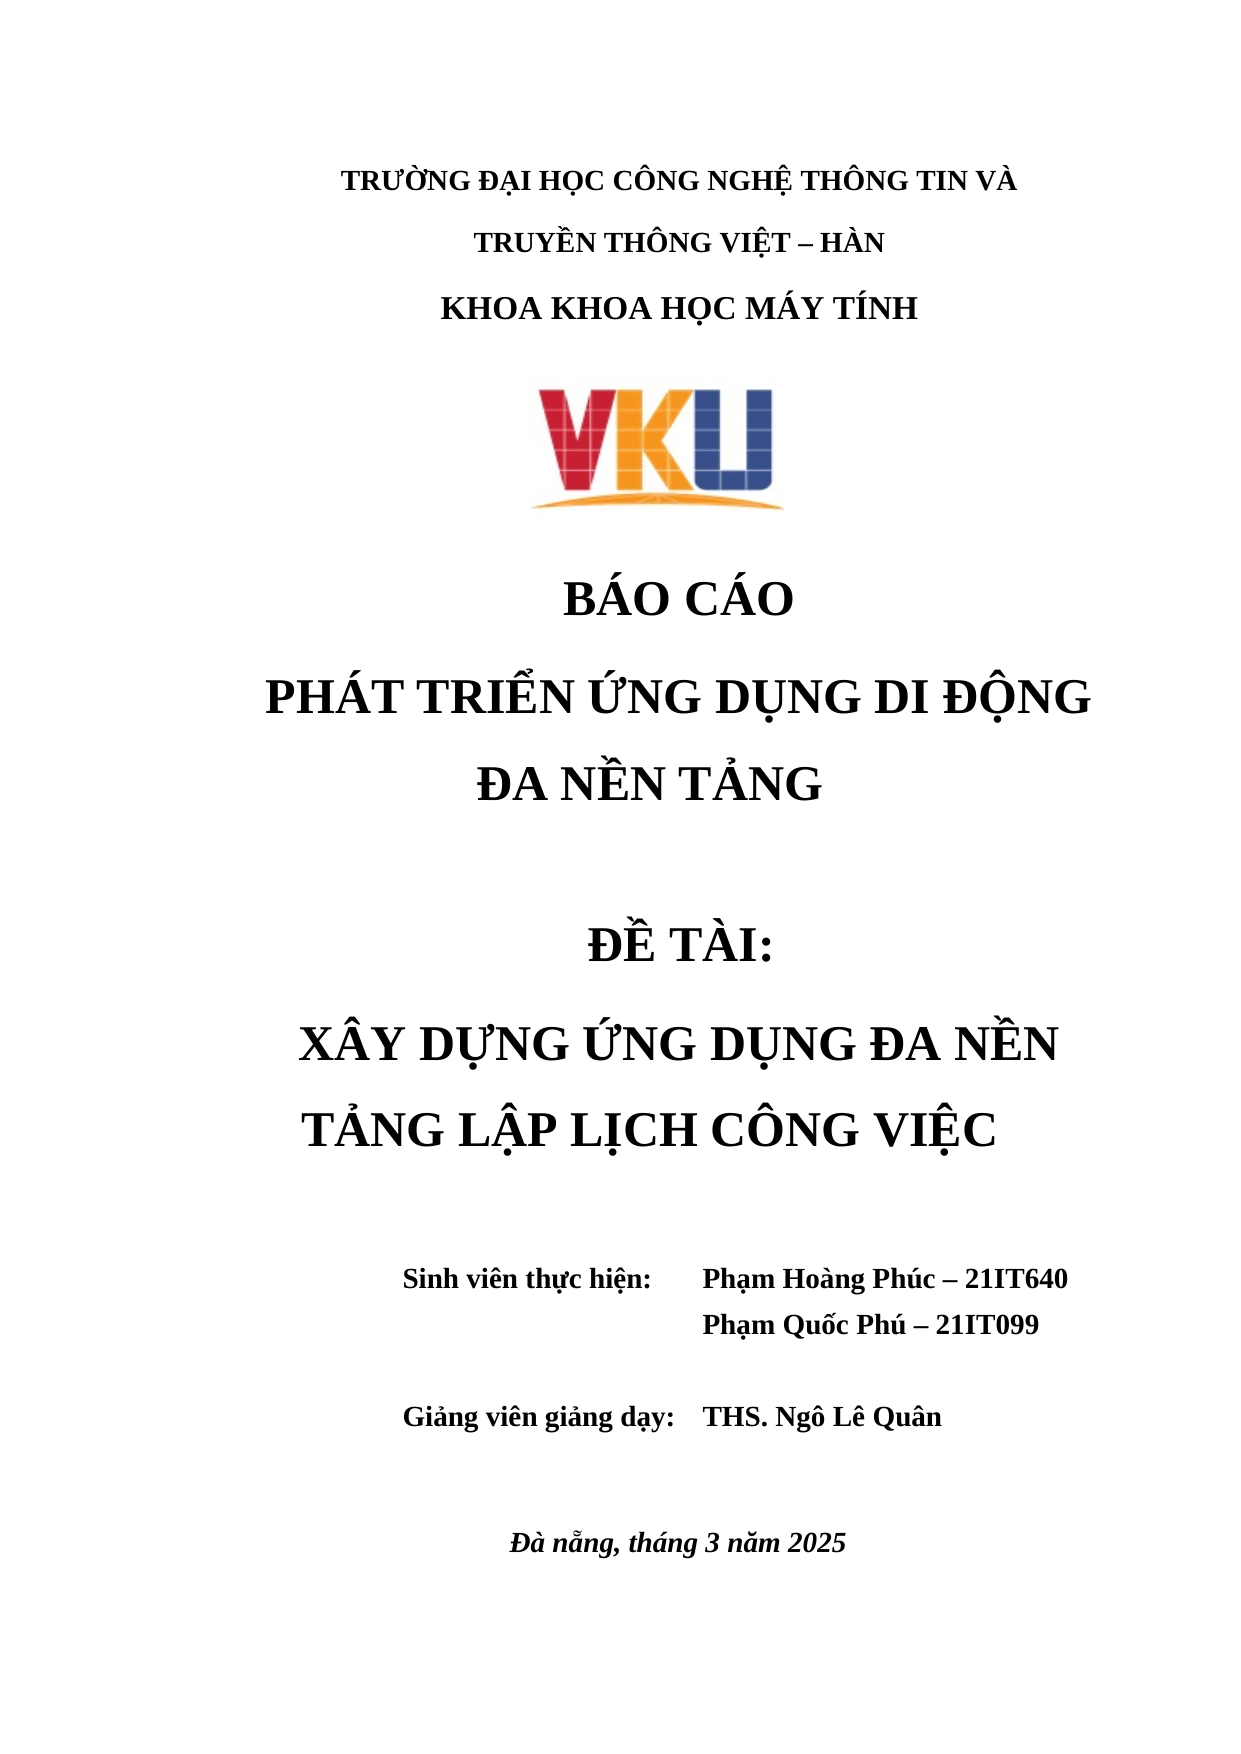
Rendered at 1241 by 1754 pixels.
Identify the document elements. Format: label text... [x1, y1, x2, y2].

text Sinh viên thực hiện: Phạm Hoàng Phúc – 21IT640 [327, 1261, 1122, 1295]
text TRƯỜNG ĐẠI HỌC CÔNG NGHỆ THÔNG TIN VÀ [177, 163, 1122, 196]
text KHOA KHOA HỌC MÁY TÍNH [177, 288, 1122, 327]
text BÁO CÁO [177, 568, 1122, 626]
text Đà nẵng, tháng 3 năm 2025 [177, 1525, 1122, 1559]
text ĐỀ TÀI: [177, 915, 1122, 972]
picture [529, 377, 784, 520]
text XÂY DỰNG ỨNG DỤNG ĐA NỀN TẢNG LẬP LỊCH CÔNG VIỆC [177, 1014, 1122, 1157]
text Giảng viên giảng dạy: THS. Ngô Lê Quân [402, 1399, 1122, 1433]
text PHÁT TRIỂN ỨNG DỤNG DI ĐỘNG ĐA NỀN TẢNG [177, 667, 1122, 811]
text TRUYỀN THÔNG VIỆT – HÀN [177, 226, 1122, 259]
text Phạm Quốc Phú – 21IT099 [327, 1307, 1122, 1341]
